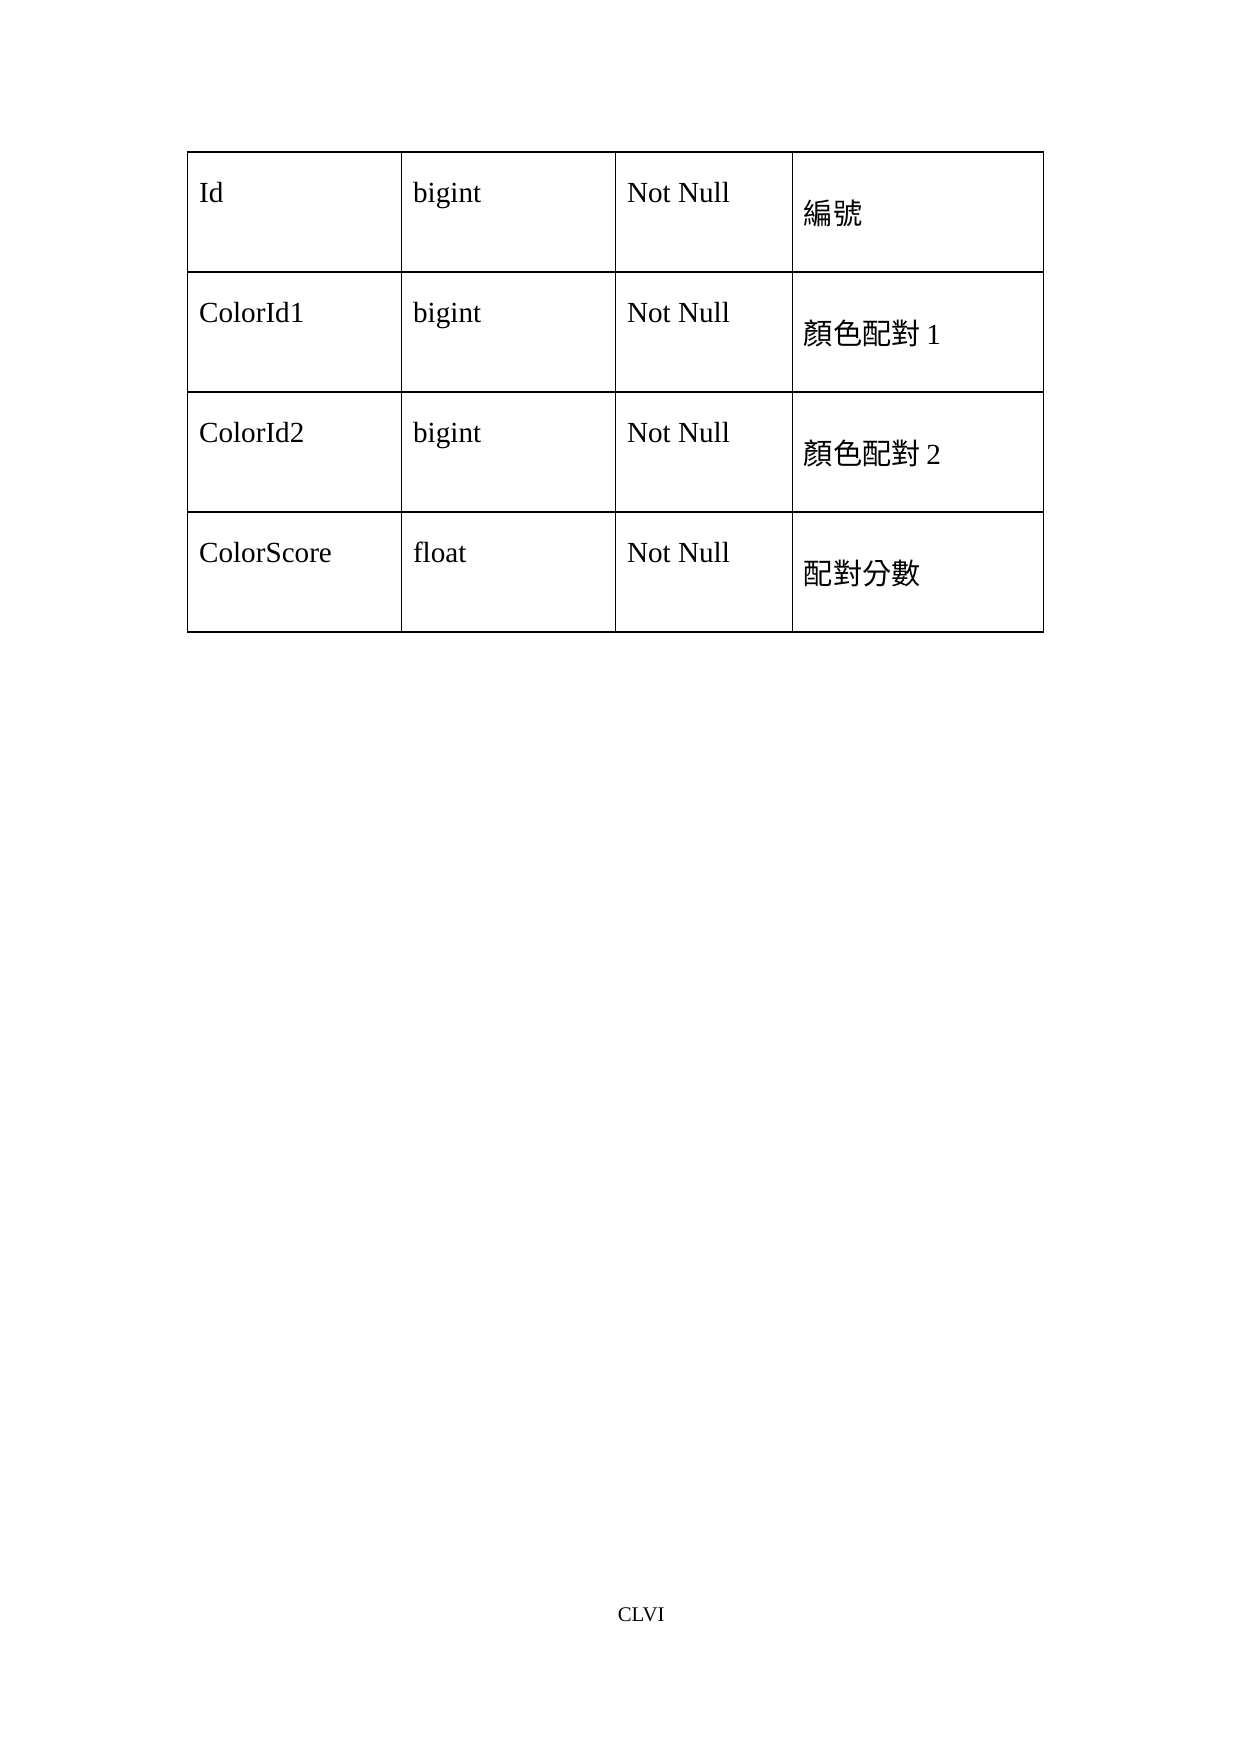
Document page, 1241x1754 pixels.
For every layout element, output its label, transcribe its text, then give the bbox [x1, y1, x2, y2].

table_cell bigint [402, 393, 615, 511]
table_cell 顏色配對1 [793, 273, 1043, 391]
table_cell Not Null [616, 273, 792, 391]
table_cell Not Null [616, 393, 792, 511]
table_cell ColorId1 [188, 273, 401, 391]
table_cell 編號 [793, 153, 1043, 271]
table_cell bigint [402, 153, 615, 271]
table_cell Id [188, 153, 401, 271]
table_cell ColorId2 [188, 393, 401, 511]
table_cell 顏色配對2 [793, 393, 1043, 511]
table_cell ColorScore [188, 513, 401, 631]
table_cell Not Null [616, 153, 792, 271]
table_cell 配對分數 [793, 513, 1043, 631]
table_cell float [402, 513, 615, 631]
table_cell Not Null [616, 513, 792, 631]
table_cell bigint [402, 273, 615, 391]
